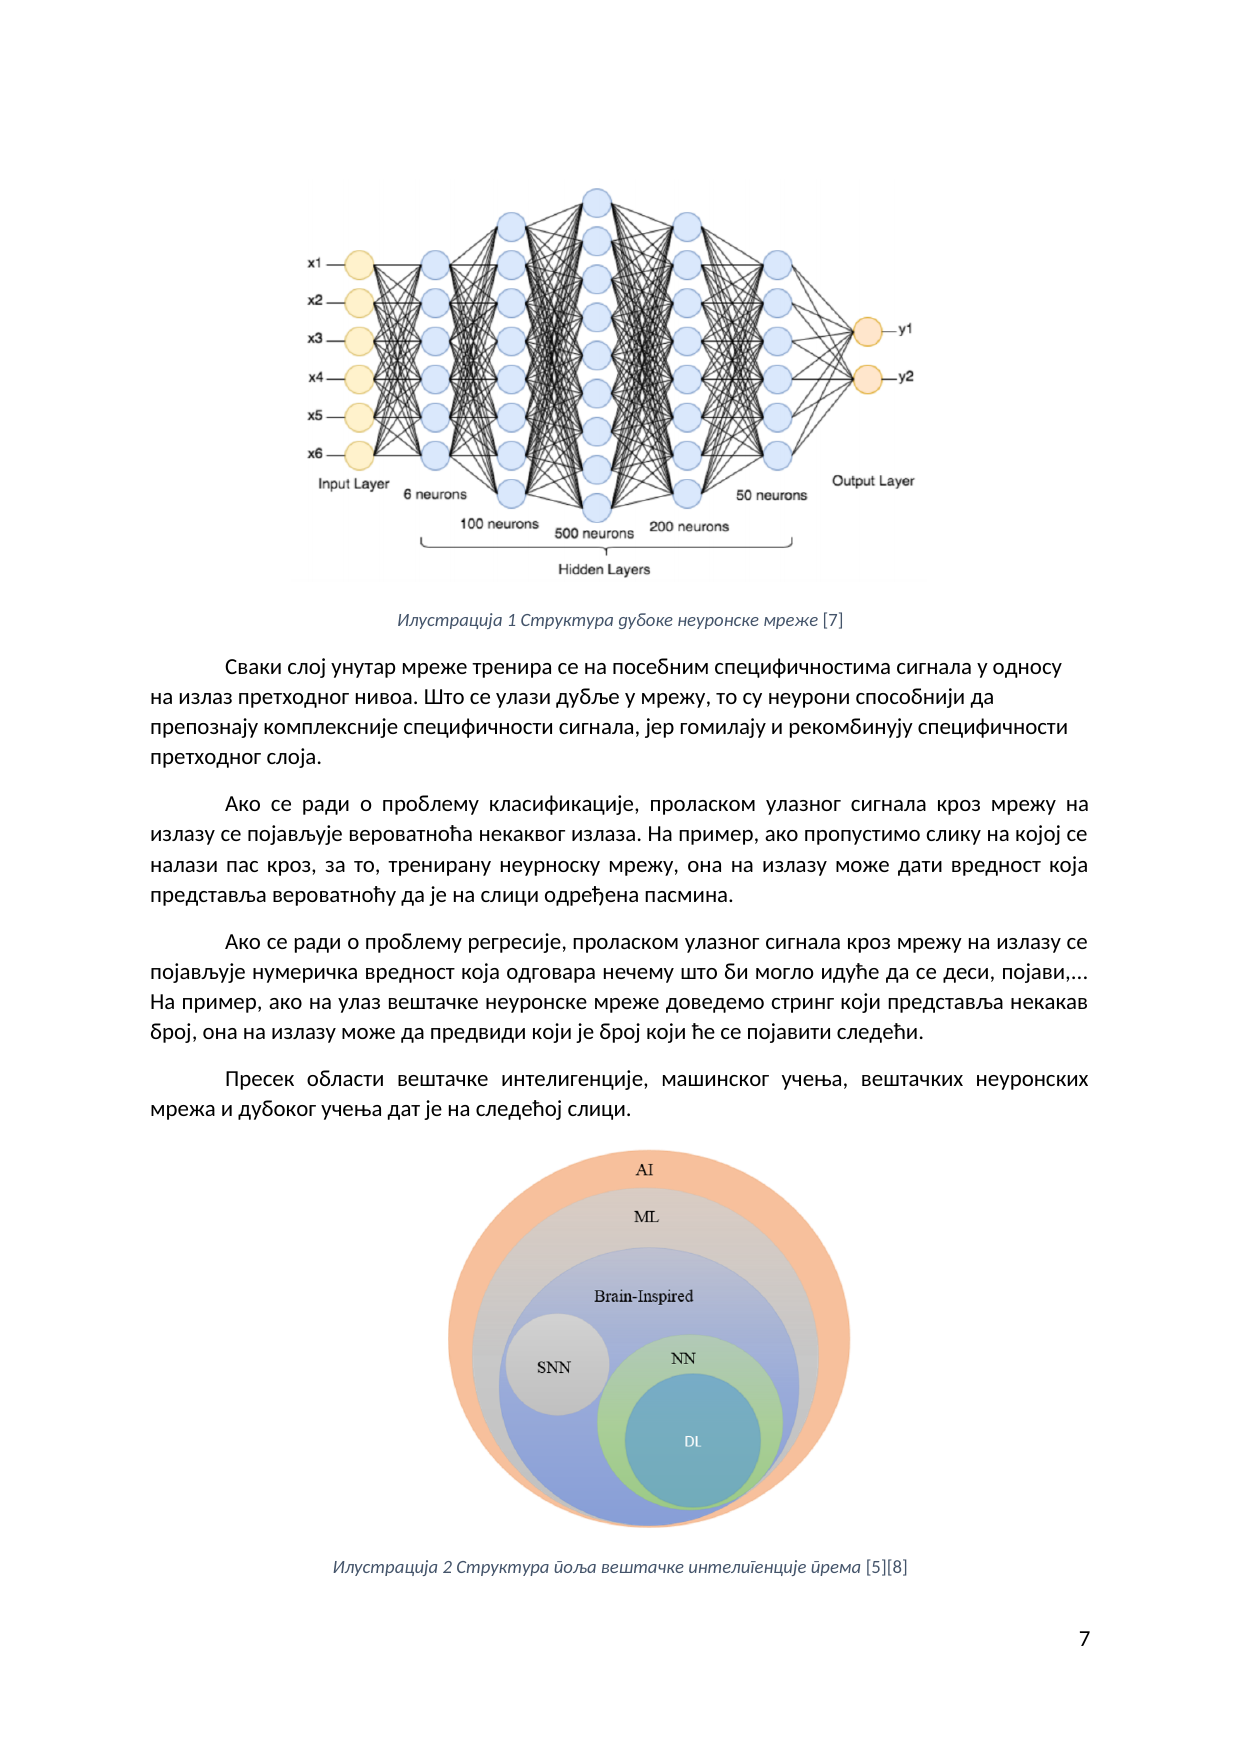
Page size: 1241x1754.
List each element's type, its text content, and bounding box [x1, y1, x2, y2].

picture [425, 1141, 890, 1537]
text Илустрација 1 Структура дубоке неуронске мреже [7] [150, 608, 1090, 631]
text Ако се ради о проблему класификације, проласком улазног сигнала кроз мрежу на излазу се појављује вероватноћа некаквог излаза. На пример, ако пропустимо слику на којој се налази пас кроз, за то, тренирану неурноску мрежу, она на излазу може дати вредност која представља вероватноћу да је на слици одређена пасмина. [150, 789, 1090, 908]
text Сваки слој унутар мреже тренира се на посебним специфичностима сигнала у односу на излаз претходног нивоа. Што се улази дубље у мрежу, то су неурони способнији да препознају комплексније специфичности сигнала, јер гомилају и рекомбинују специфичности претходног слоја. [150, 652, 1090, 770]
text Илустрација 2 Структура поља вештачке интелигенције према [5][8] [150, 1555, 1090, 1578]
picture [281, 150, 960, 590]
text Пресек области вештачке интелигенције, машинског учења, вештачких неуронских мрежа и дубоког учења дат је на следећој слици. [150, 1064, 1090, 1122]
text Ако се ради о проблему регресије, проласком улазног сигнала кроз мрежу на излазу се појављује нумеричка вредност која одговара нечему што би могло идуће да се деси, појави,... На пример, ако на улаз вештачке неуронске мреже доведемо стринг који представља некакав број, она на излазу може да предвиди који је број који ће се појавити следећи. [150, 927, 1090, 1045]
